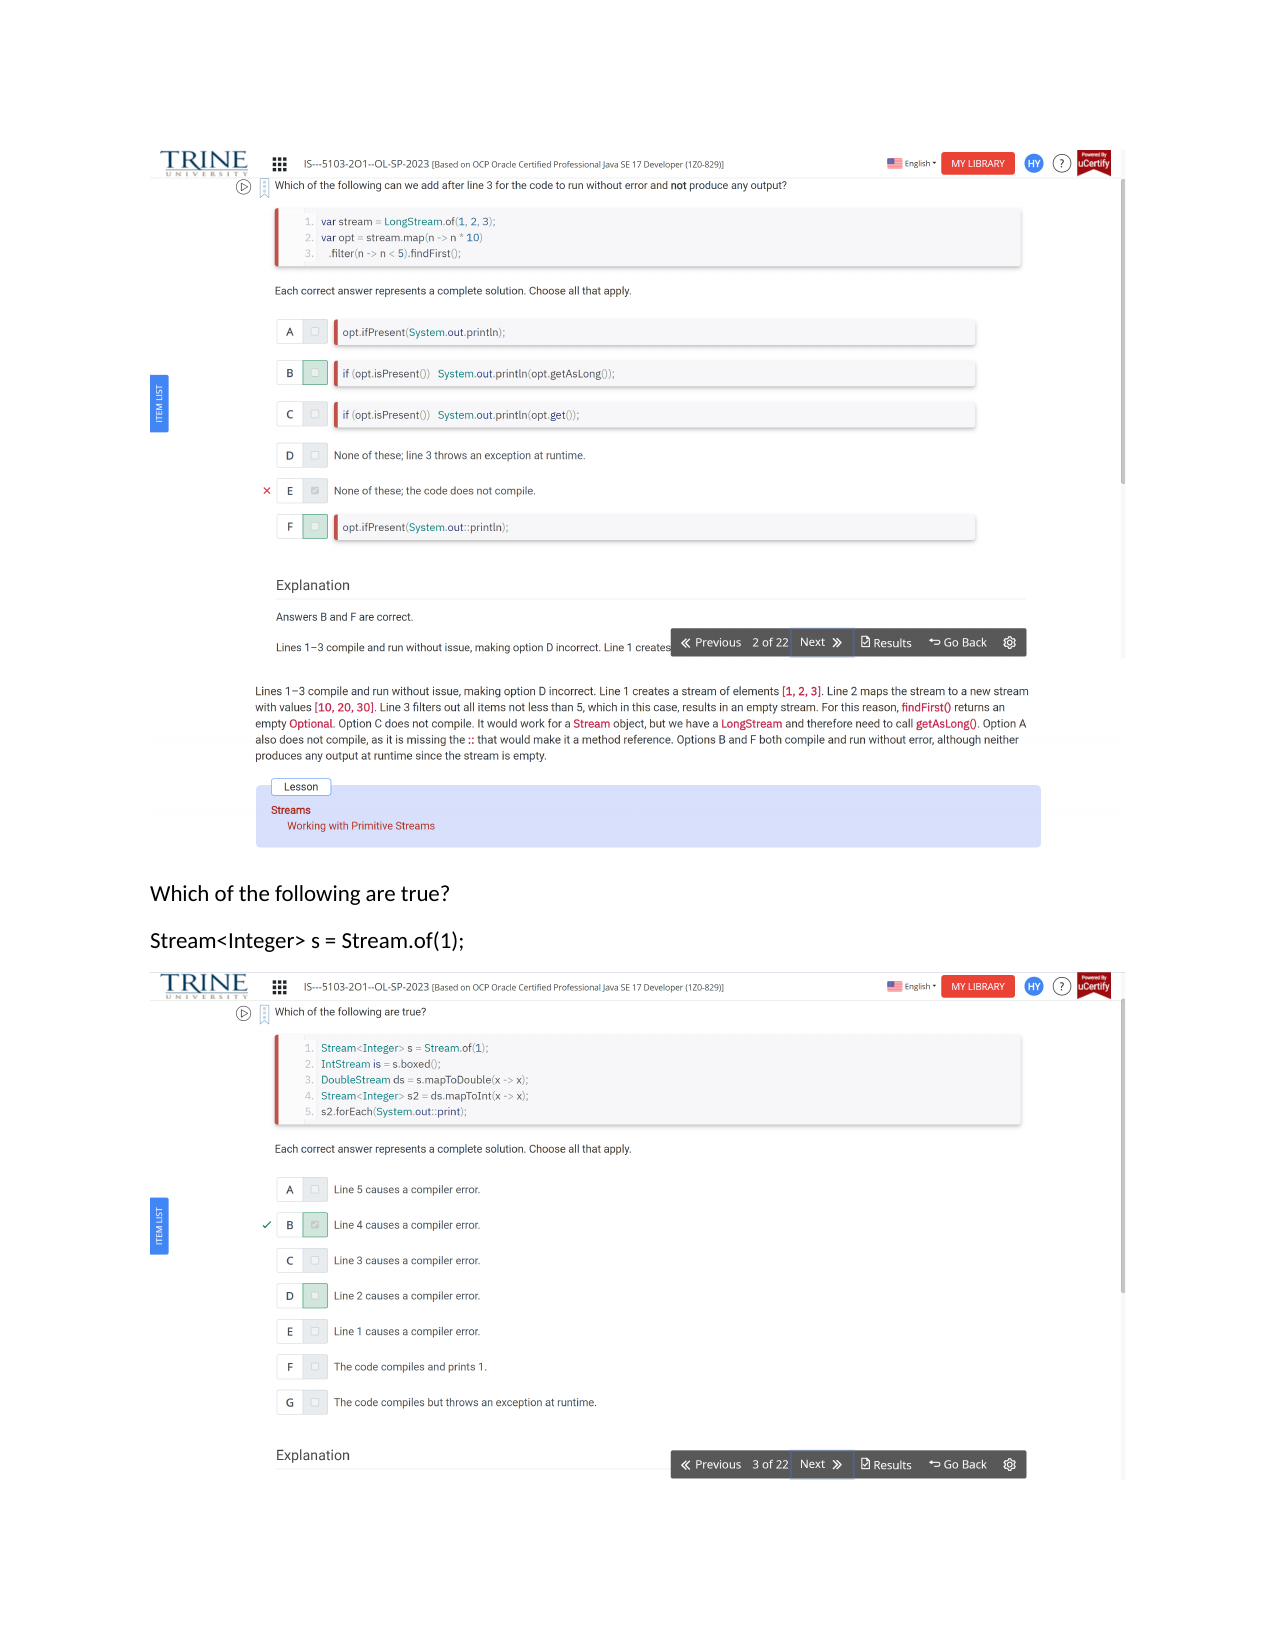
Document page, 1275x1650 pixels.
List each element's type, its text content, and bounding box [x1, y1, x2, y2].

text Stream<Integer> s = Stream.of(1); [150, 926, 1125, 954]
text Which of the following are true? [150, 879, 1125, 907]
picture [150, 150, 1125, 658]
picture [150, 676, 1125, 861]
picture [150, 972, 1125, 1480]
